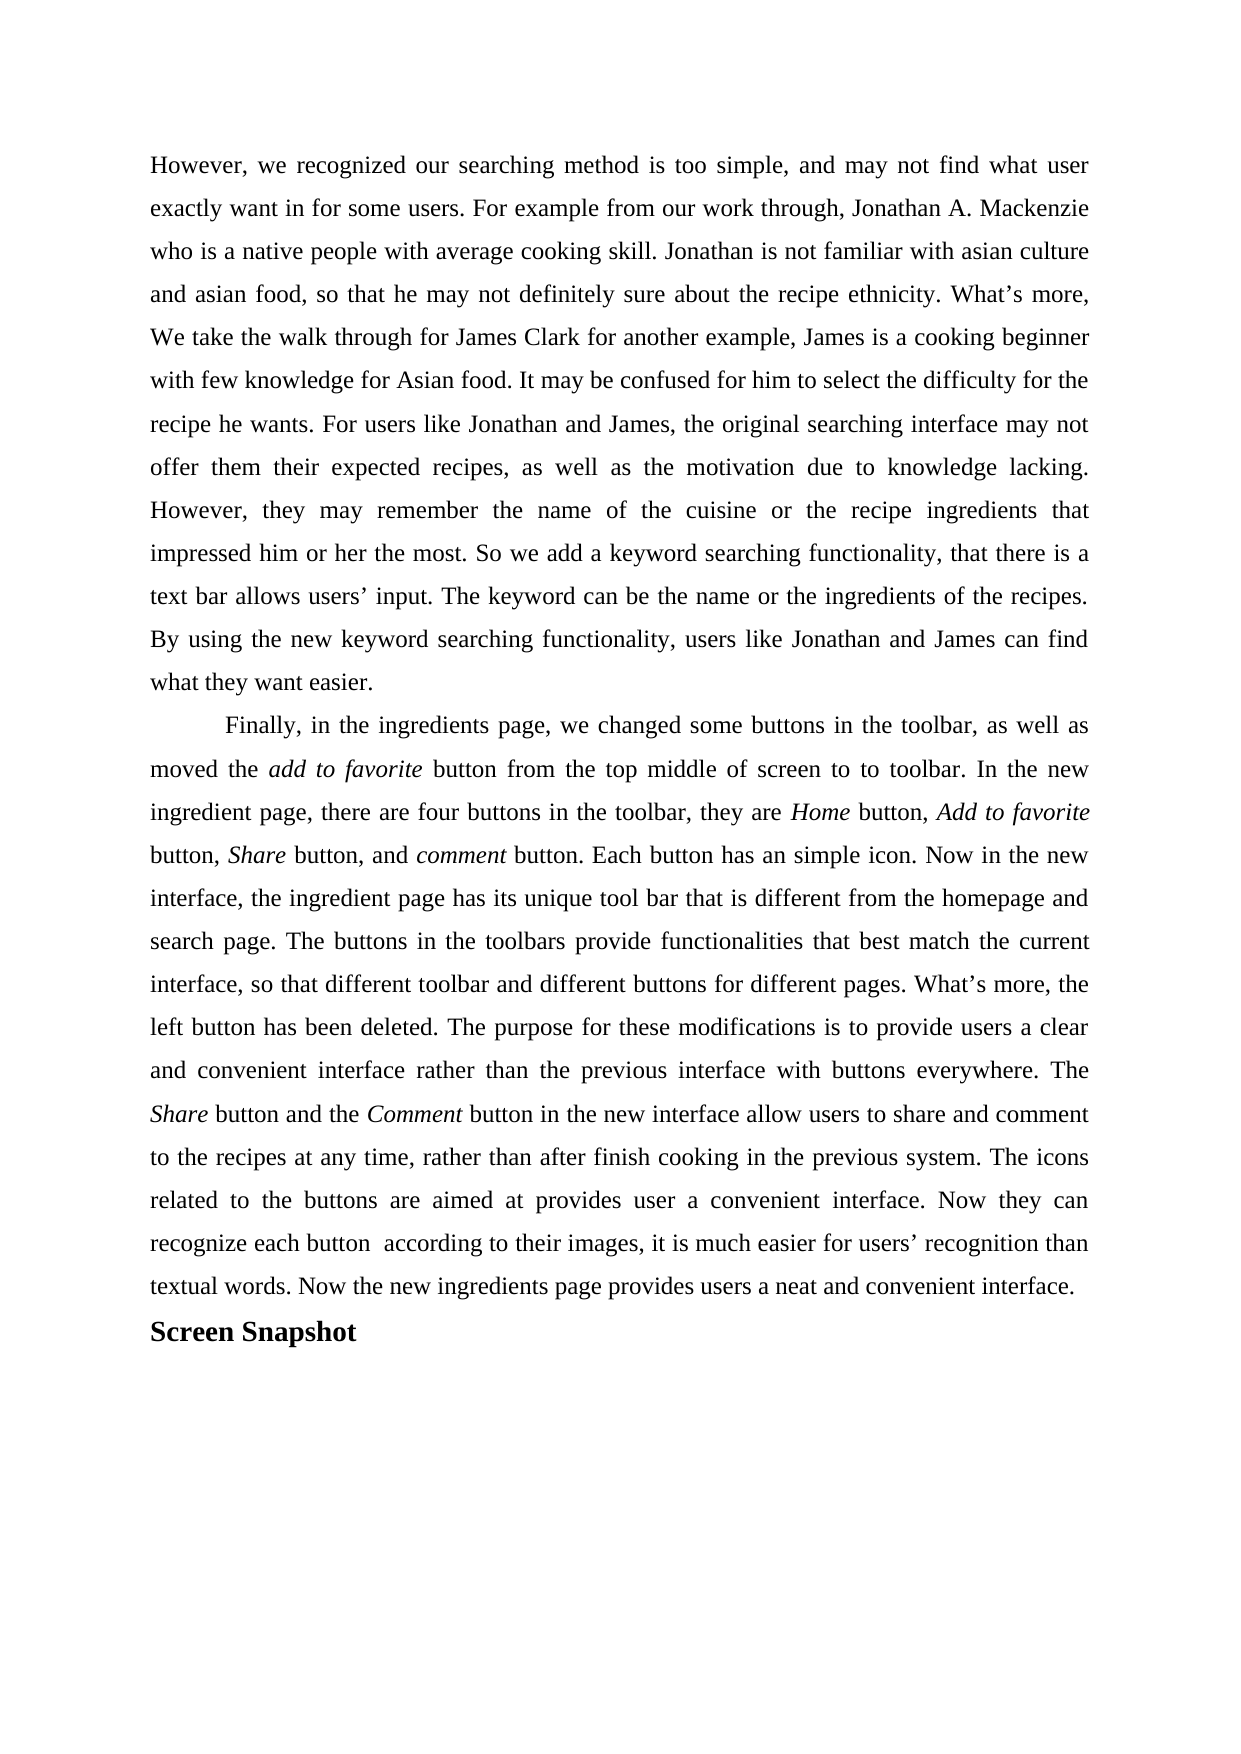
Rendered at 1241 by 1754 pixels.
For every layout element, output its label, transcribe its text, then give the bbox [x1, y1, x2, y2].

text Screen Snapshot [150, 1314, 1090, 1348]
text Finally, in the ingredients page, we changed some buttons in the toolbar, as well as moved the add to favorite button from the top middle of screen to to toolbar. In the new ingredient page, there are four buttons in the toolbar, they are Home button, Add to favorite button, Share button, and comment button. Each button has an simple icon. Now in the new interface, the ingredient page has its unique tool bar that is different from the homepage and search page. The buttons in the toolbars provide functionalities that best match the current interface, so that different toolbar and different buttons for different pages. What’s more, the left button has been deleted. The purpose for these modifications is to provide users a clear and convenient interface rather than the previous interface with buttons everywhere. The Share button and the Comment button in the new interface allow users to share and comment to the recipes at any time, rather than after finish cooking in the previous system. The icons related to the buttons are aimed at provides user a convenient interface. Now they can recognize each button according to their images, it is much easier for users’ recognition than textual words. Now the new ingredients page provides users a neat and convenient interface. [150, 711, 1090, 1300]
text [150, 150, 1090, 696]
